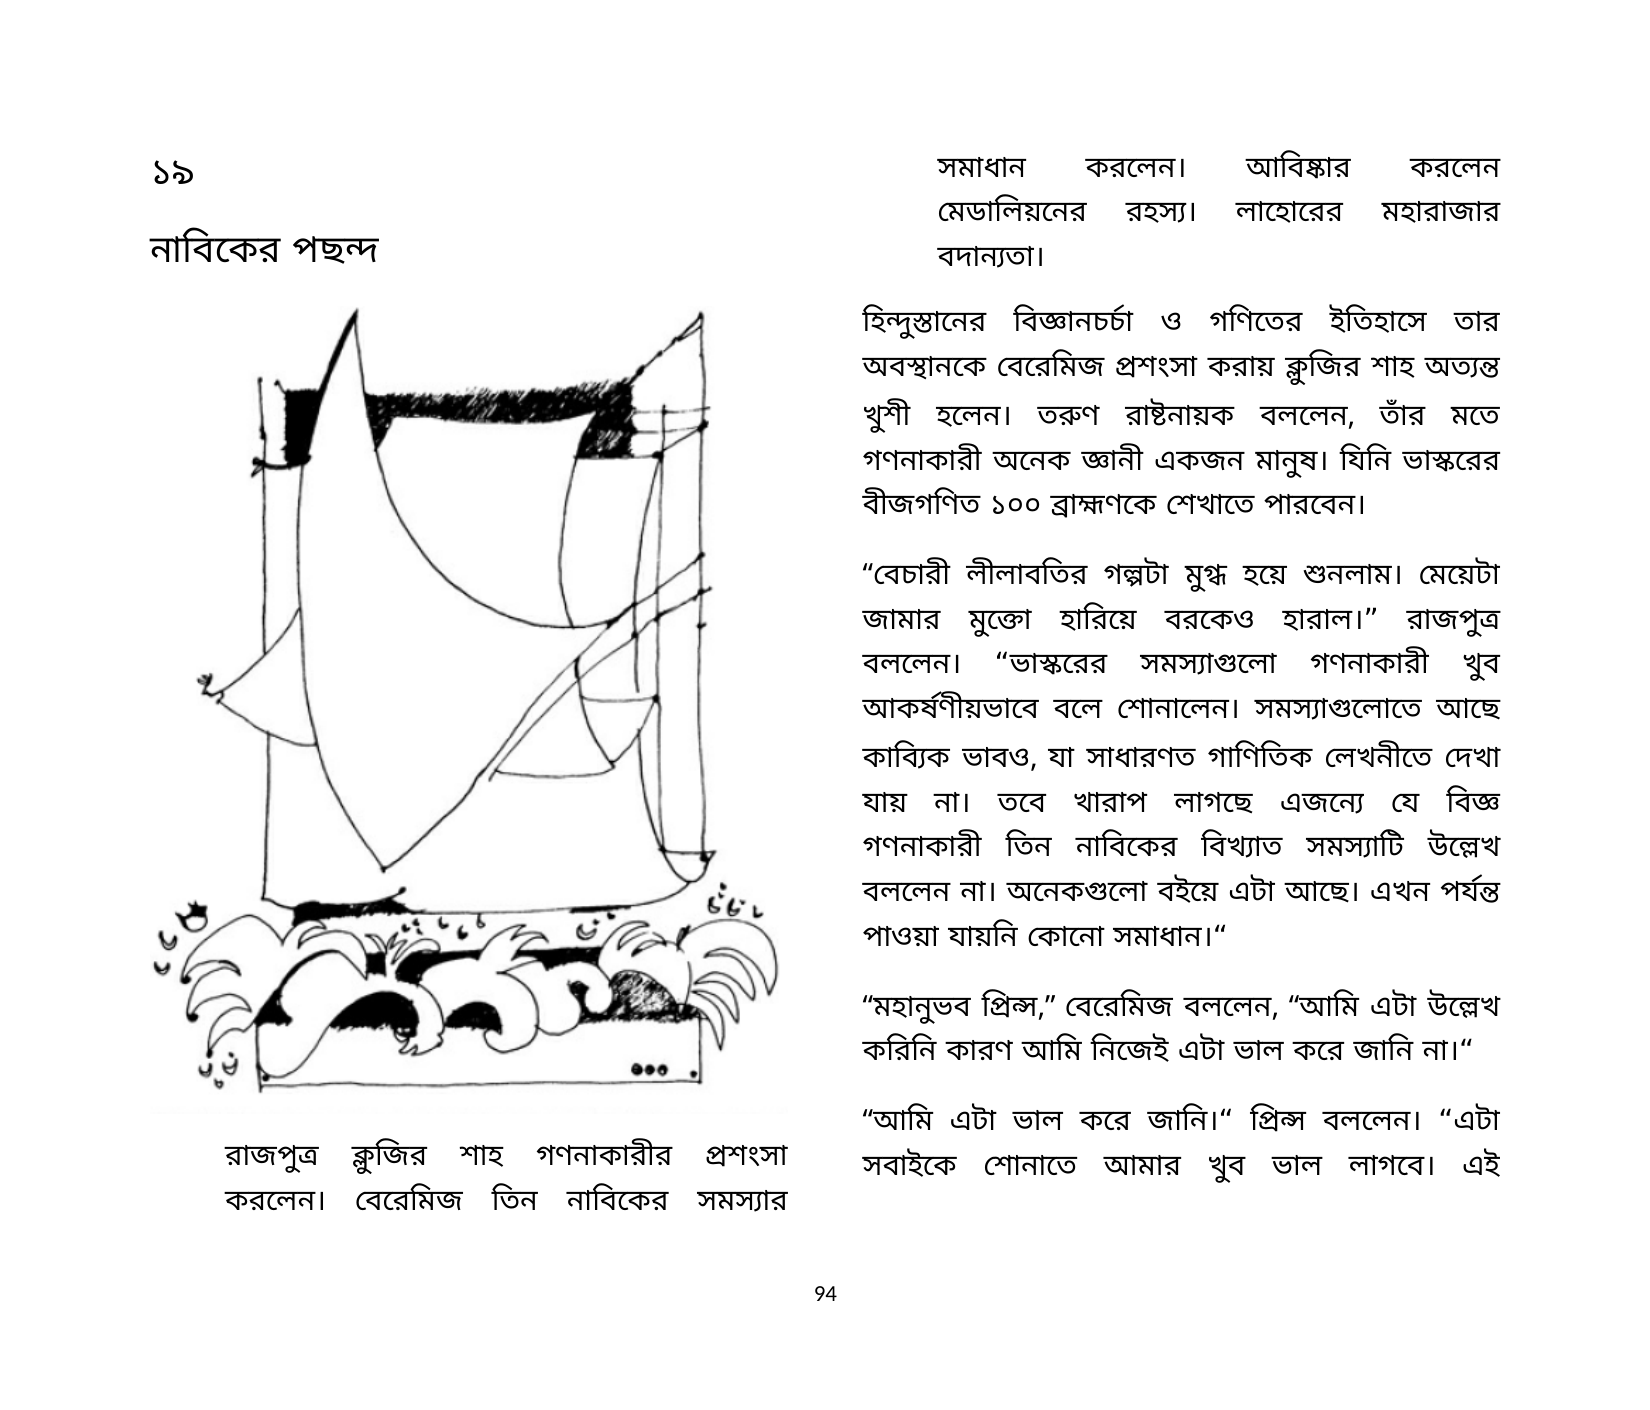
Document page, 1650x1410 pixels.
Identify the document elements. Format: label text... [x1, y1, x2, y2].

text “মহানুভব প্রিন্স,” বেরেমিজ বললেন, “আমি এটা উল্লেখ করিনি কারণ আমি নিজেই এটা ভাল করে জানি না।“ [862, 985, 1500, 1072]
text “আমি এটা ভাল করে জানি।“ প্রিন্স বললেন। “এটা সবাইকে শোনাতে আমার খুব ভাল লাগবে। এই গাণিতিক সমস্যাটিতে বীজগণিতের অনেক কিছু আছে।“ [862, 1099, 1500, 1187]
text হিন্দুস্তানের বিজ্ঞানচর্চা ও গণিতের ইতিহাসে তার অবস্থানকে বেরেমিজ প্রশংসা করায় ক্লুজির শাহ অত্যন্ত খুশী হলেন। তরুণ রাষ্টনায়ক বললেন, তাঁর মতে গণনাকারী অনেক জ্ঞানী একজন মানুষ। যিনি ভাস্করের বীজগণিত ১০০ ব্রাহ্মণকে শেখাতে পারবেন। [862, 305, 1500, 527]
picture [150, 306, 788, 1114]
text রাজপুত্র ক্লুজির শাহ গণনাকারীর প্রশংসা করলেন। বেরেমিজ তিন নাবিকের সমস্যার সমাধান করলেন। আবিষ্কার করলেন মেডালিয়নের রহস্য। লাহোরের মহারাজার বদান্যতা। [225, 1139, 787, 1222]
text নাবিকের পছন্দ [150, 228, 787, 278]
text ১৯ [150, 150, 787, 200]
text “বেচারী লীলাবতির গল্পটা মুগ্ধ হয়ে শুনলাম। মেয়েটা জামার মুক্তো হারিয়ে বরকেও হারাল।” রাজপুত্র বললেন। “ভাস্করের সমস্যাগুলো গণনাকারী খুব আকর্ষণীয়ভাবে বলে শোনালেন। সমস্যাগুলোতে আছে কাব্যিক ভাবও, যা সাধারণত গাণিতিক লেখনীতে দেখা যায় না। তবে খারাপ লাগছে এজন্যে যে বিজ্ঞ গণনাকারী তিন নাবিকের বিখ্যাত সমস্যাটি উল্লেখ বললেন না। অনেকগুলো বইয়ে এটা আছে। এখন পর্যন্ত পাওয়া যায়নি কোনো সমাধান।“ [862, 553, 1500, 958]
text রাজপুত্র ক্লুজির শাহ গণনাকারীর প্রশংসা করলেন। বেরেমিজ তিন নাবিকের সমস্যার সমাধান করলেন। আবিষ্কার করলেন মেডালিয়নের রহস্য। লাহোরের মহারাজার বদান্যতা। [937, 150, 1500, 278]
